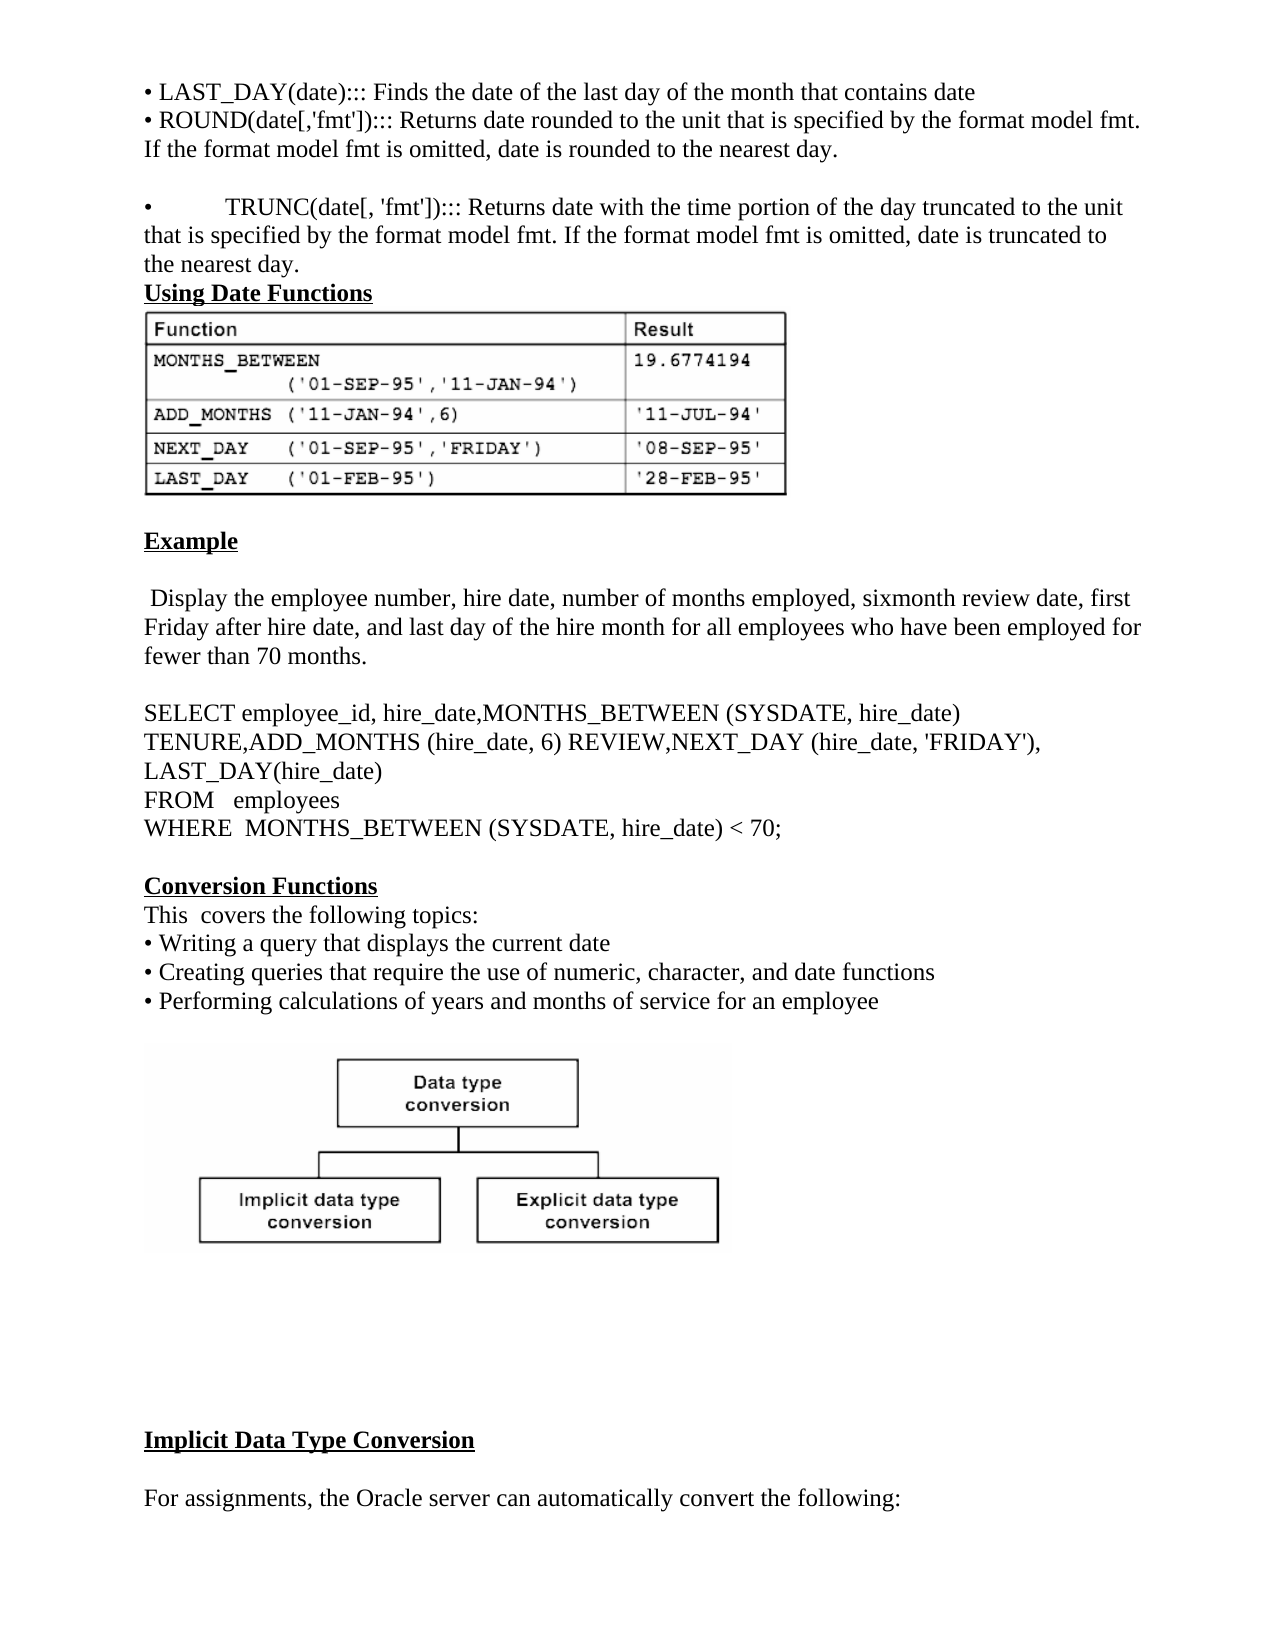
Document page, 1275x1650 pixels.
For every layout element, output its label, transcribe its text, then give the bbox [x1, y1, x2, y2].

text SELECT employee_id, hire_date,MONTHS_BETWEEN (SYSDATE, hire_date) TENURE,ADD_MONTHS (hire_date, 6) REVIEW,NEXT_DAY (hire_date, 'FRIDAY'), LAST_DAY(hire_date) [143, 698, 1144, 785]
list TRUNC(date[, 'fmt'])::: Returns date with the time portion of the day truncated to the unit that is specified by the format model fmt. If the format model fmt is omitted, date is truncated to the nearest day. [143, 192, 1144, 278]
text • Performing calculations of years and months of service for an employee [143, 986, 1144, 1015]
text Using Date Functions [143, 278, 1144, 307]
text Implicit Data Type Conversion [143, 1425, 1144, 1454]
text FROM employees [143, 785, 1144, 813]
text • Creating queries that require the use of numeric, character, and date functions [143, 957, 1144, 986]
text • Writing a query that displays the current date [143, 928, 1144, 957]
text Example [143, 526, 1144, 555]
text For assignments, the Oracle server can automatically convert the following: [143, 1483, 1144, 1512]
text This covers the following topics: [143, 900, 1144, 928]
picture [143, 306, 792, 498]
text • ROUND(date[,'fmt'])::: Returns date rounded to the unit that is specified by the format model fmt. If the format model fmt is omitted, date is rounded to the nearest day. [143, 105, 1144, 163]
text • LAST_DAY(date)::: Finds the date of the last day of the month that contains date [143, 77, 1144, 105]
text WHERE MONTHS_BETWEEN (SYSDATE, hire_date) < 70; [143, 813, 1144, 842]
text Display the employee number, hire date, number of months employed, sixmonth review date, first Friday after hire date, and last day of the hire month for all employees who have been employed for fewer than 70 months. [143, 583, 1144, 670]
text Conversion Functions [143, 871, 1144, 900]
picture [143, 1043, 733, 1253]
